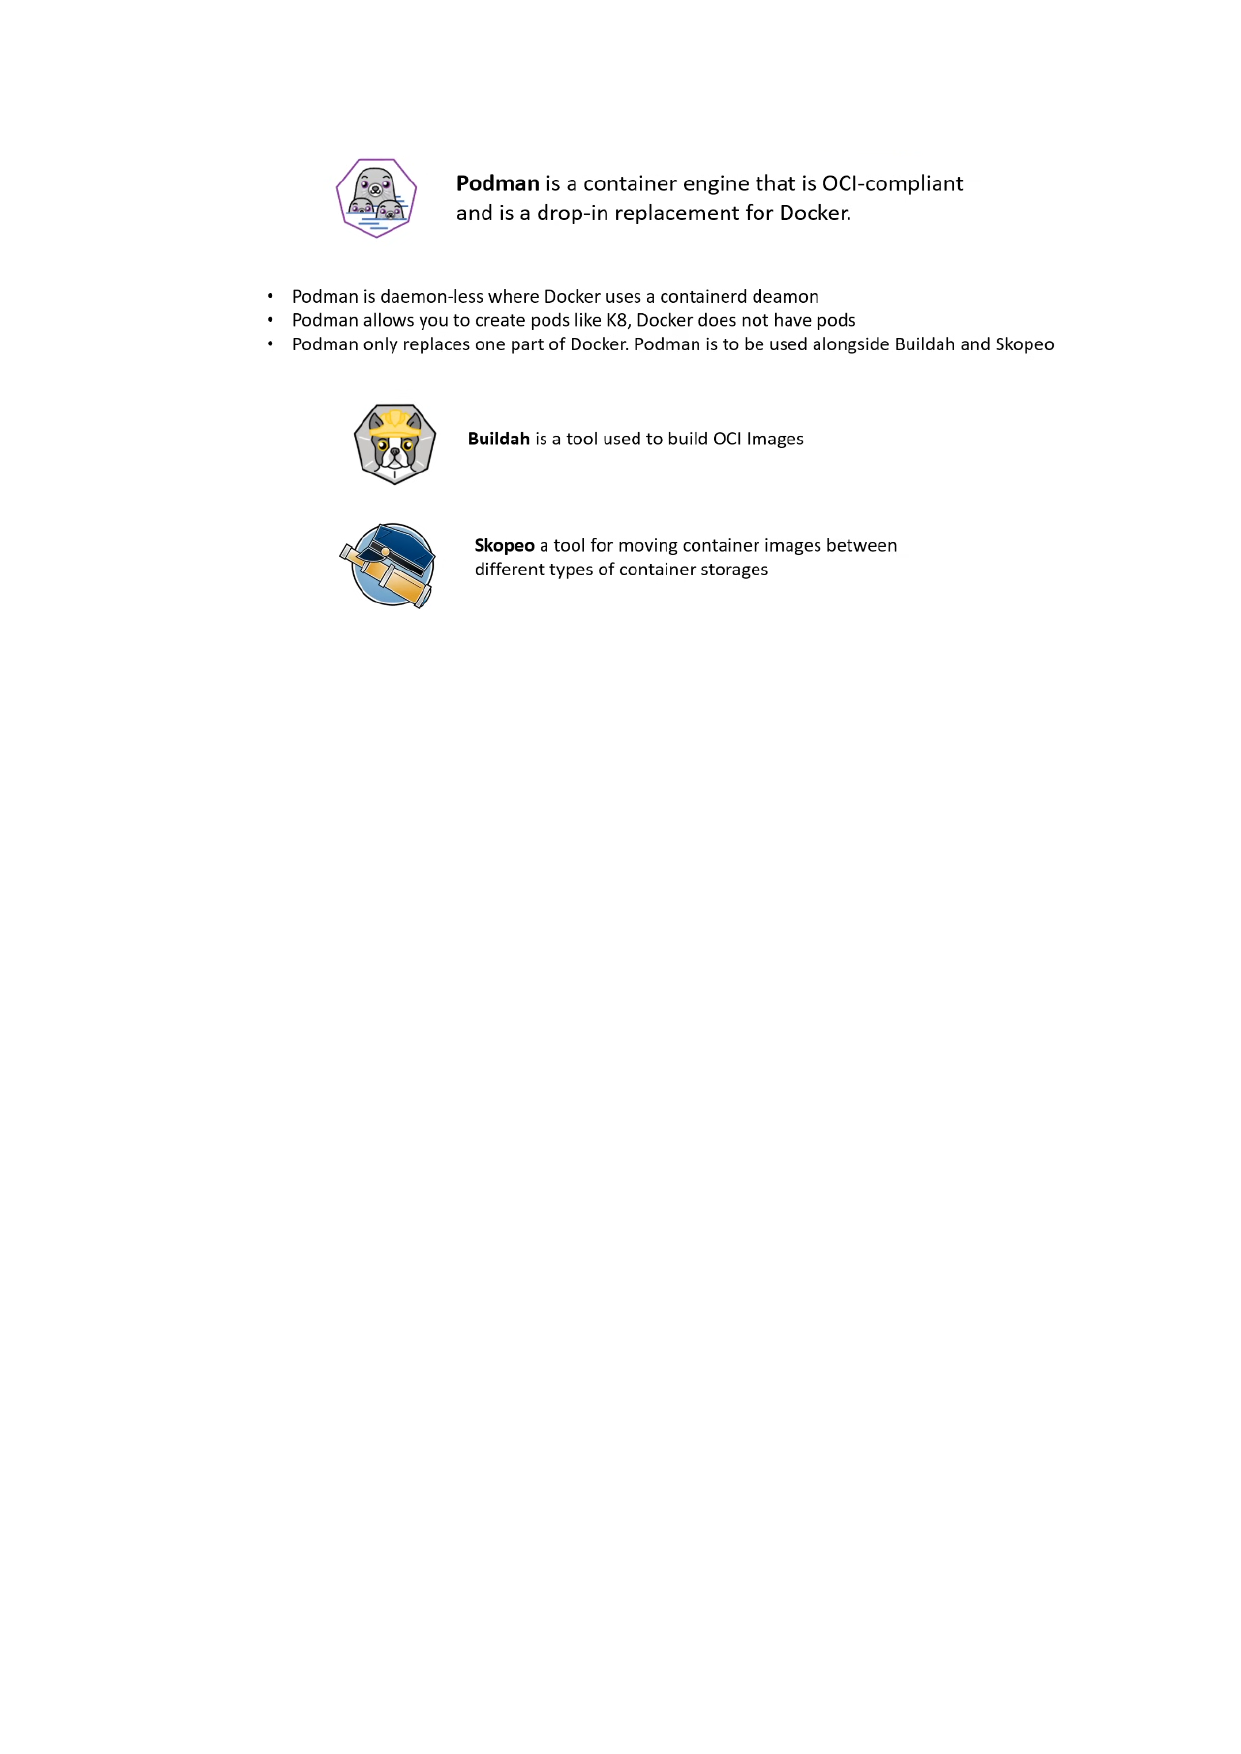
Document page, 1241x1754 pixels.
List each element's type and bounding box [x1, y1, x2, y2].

picture [150, 150, 1091, 635]
